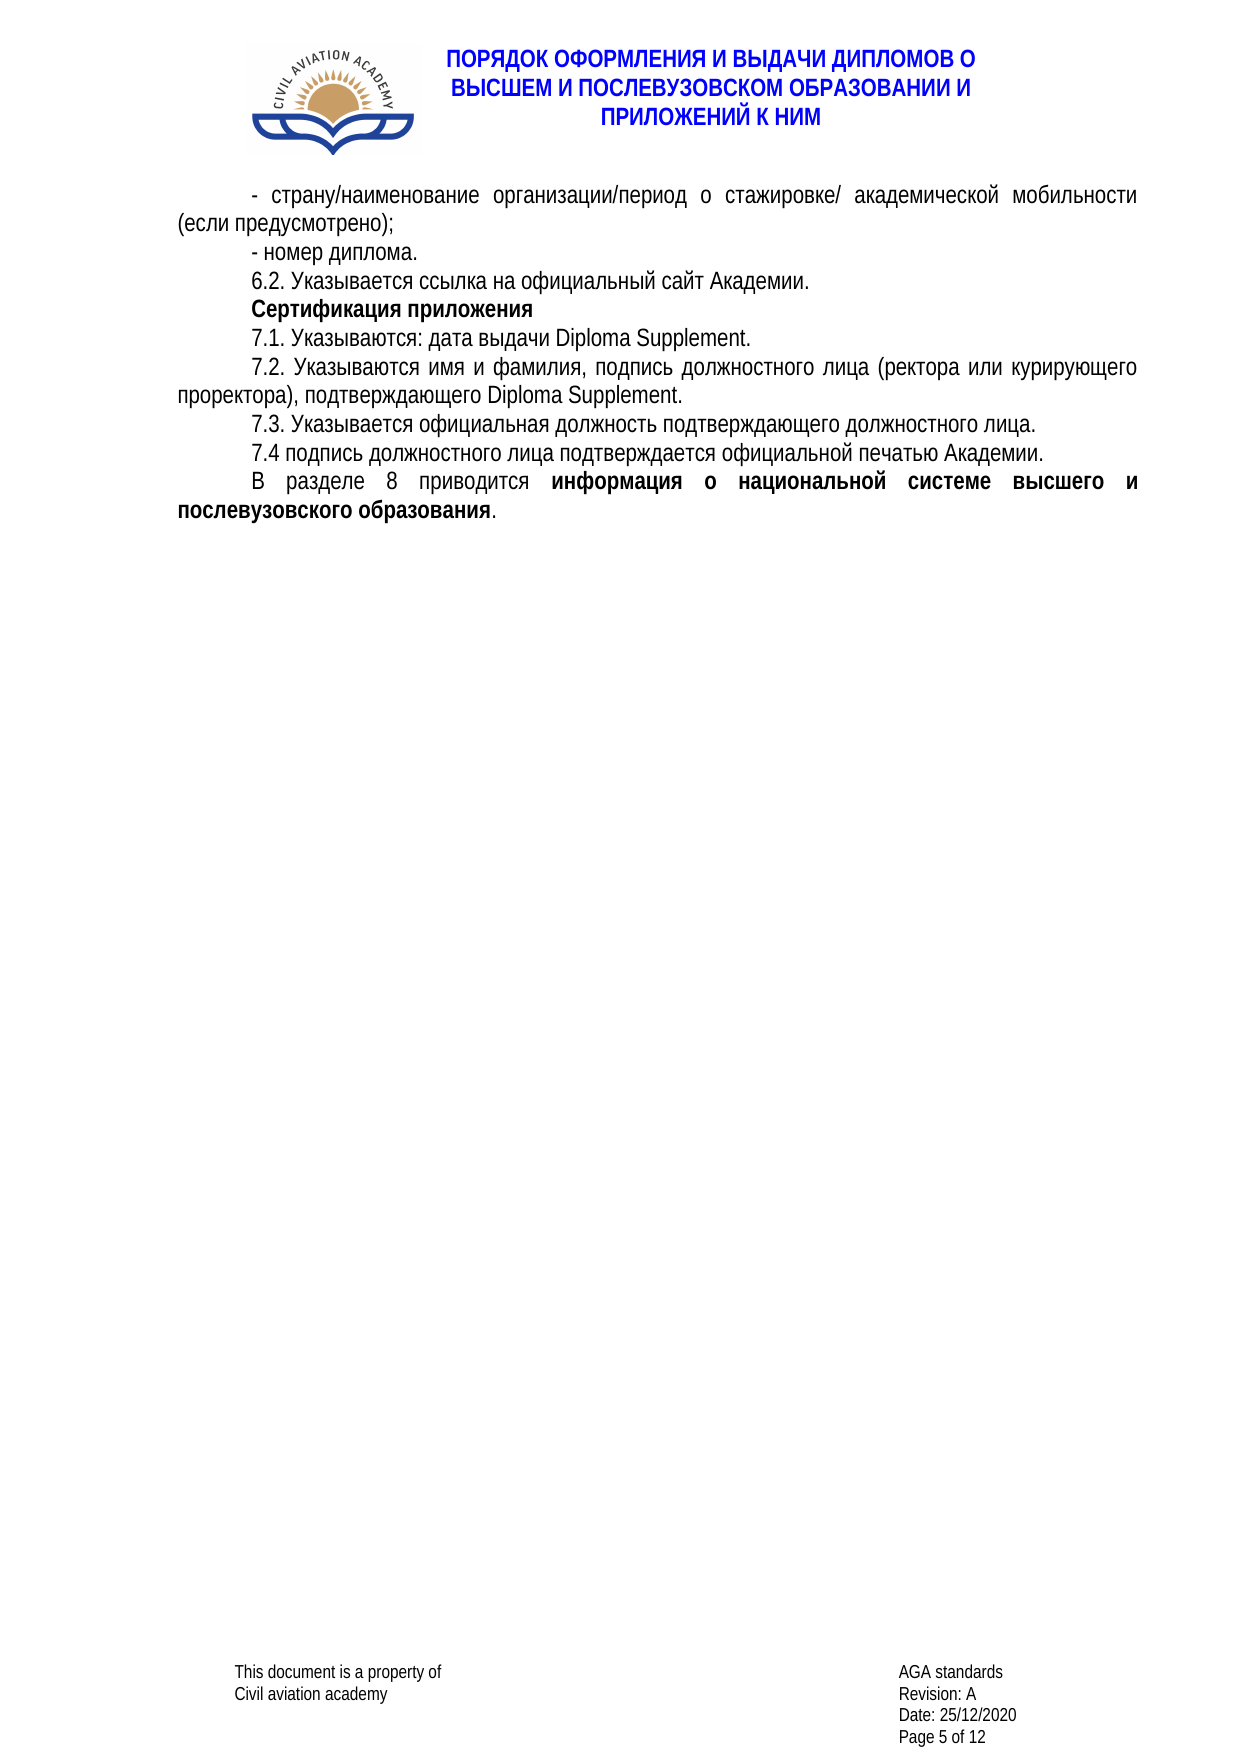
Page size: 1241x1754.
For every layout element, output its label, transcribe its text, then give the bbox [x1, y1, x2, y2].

text 7.2. Указываются имя и фамилия, подпись должностного лица (ректора или курирующего проректора), подтверждающего Diploma Supplement. [177, 352, 1139, 409]
text 7.4 подпись должностного лица подтверждается официальной печатью Академии. [177, 438, 1139, 466]
text В разделе 8 приводится информация о национальной системе высшего и послевузовского образования. [177, 466, 1139, 523]
text 7.1. Указываются: дата выдачи Diploma Supplement. [177, 323, 1139, 352]
text - номер диплома. [177, 237, 1139, 266]
text 6.2. Указывается ссылка на официальный сайт Академии. [177, 266, 1139, 294]
text 7.3. Указывается официальная должность подтверждающего должностного лица. [177, 409, 1139, 438]
text - страну/наименование организации/период о стажировке/ академической мобильности (если предусмотрено); [177, 180, 1139, 237]
text Сертификация приложения [177, 294, 1139, 323]
picture [244, 44, 422, 155]
